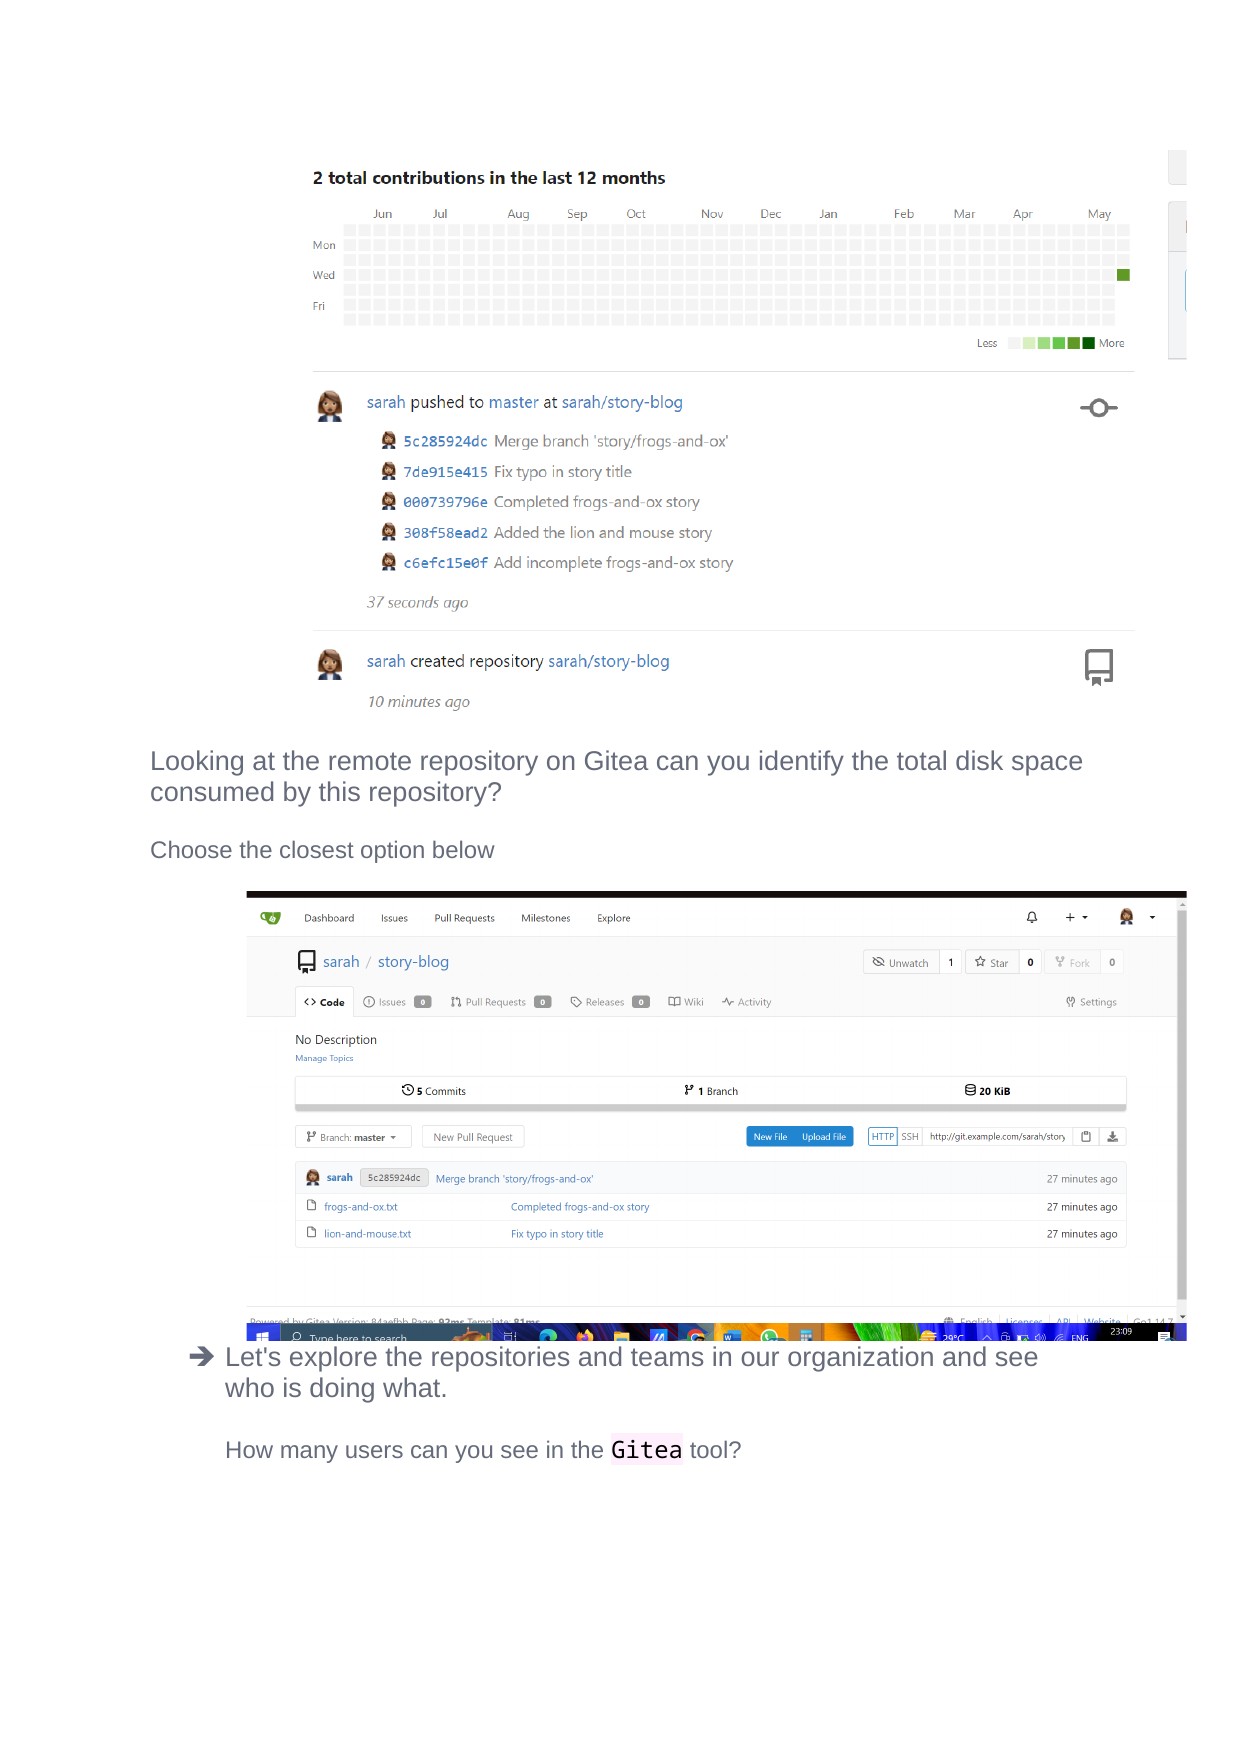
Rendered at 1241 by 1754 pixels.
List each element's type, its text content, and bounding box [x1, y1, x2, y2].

list Let's explore the repositories and teams in our organization and see who is doing what. [187, 1341, 1090, 1404]
text Looking at the remote repository on Gitea can you identify the total disk space consumed by this repository? [150, 745, 1090, 807]
text Choose the closest option below [150, 836, 1090, 863]
picture [246, 891, 1187, 1341]
text How many users can you see in the Gitea tool? [150, 1432, 1090, 1465]
picture [246, 150, 1187, 717]
